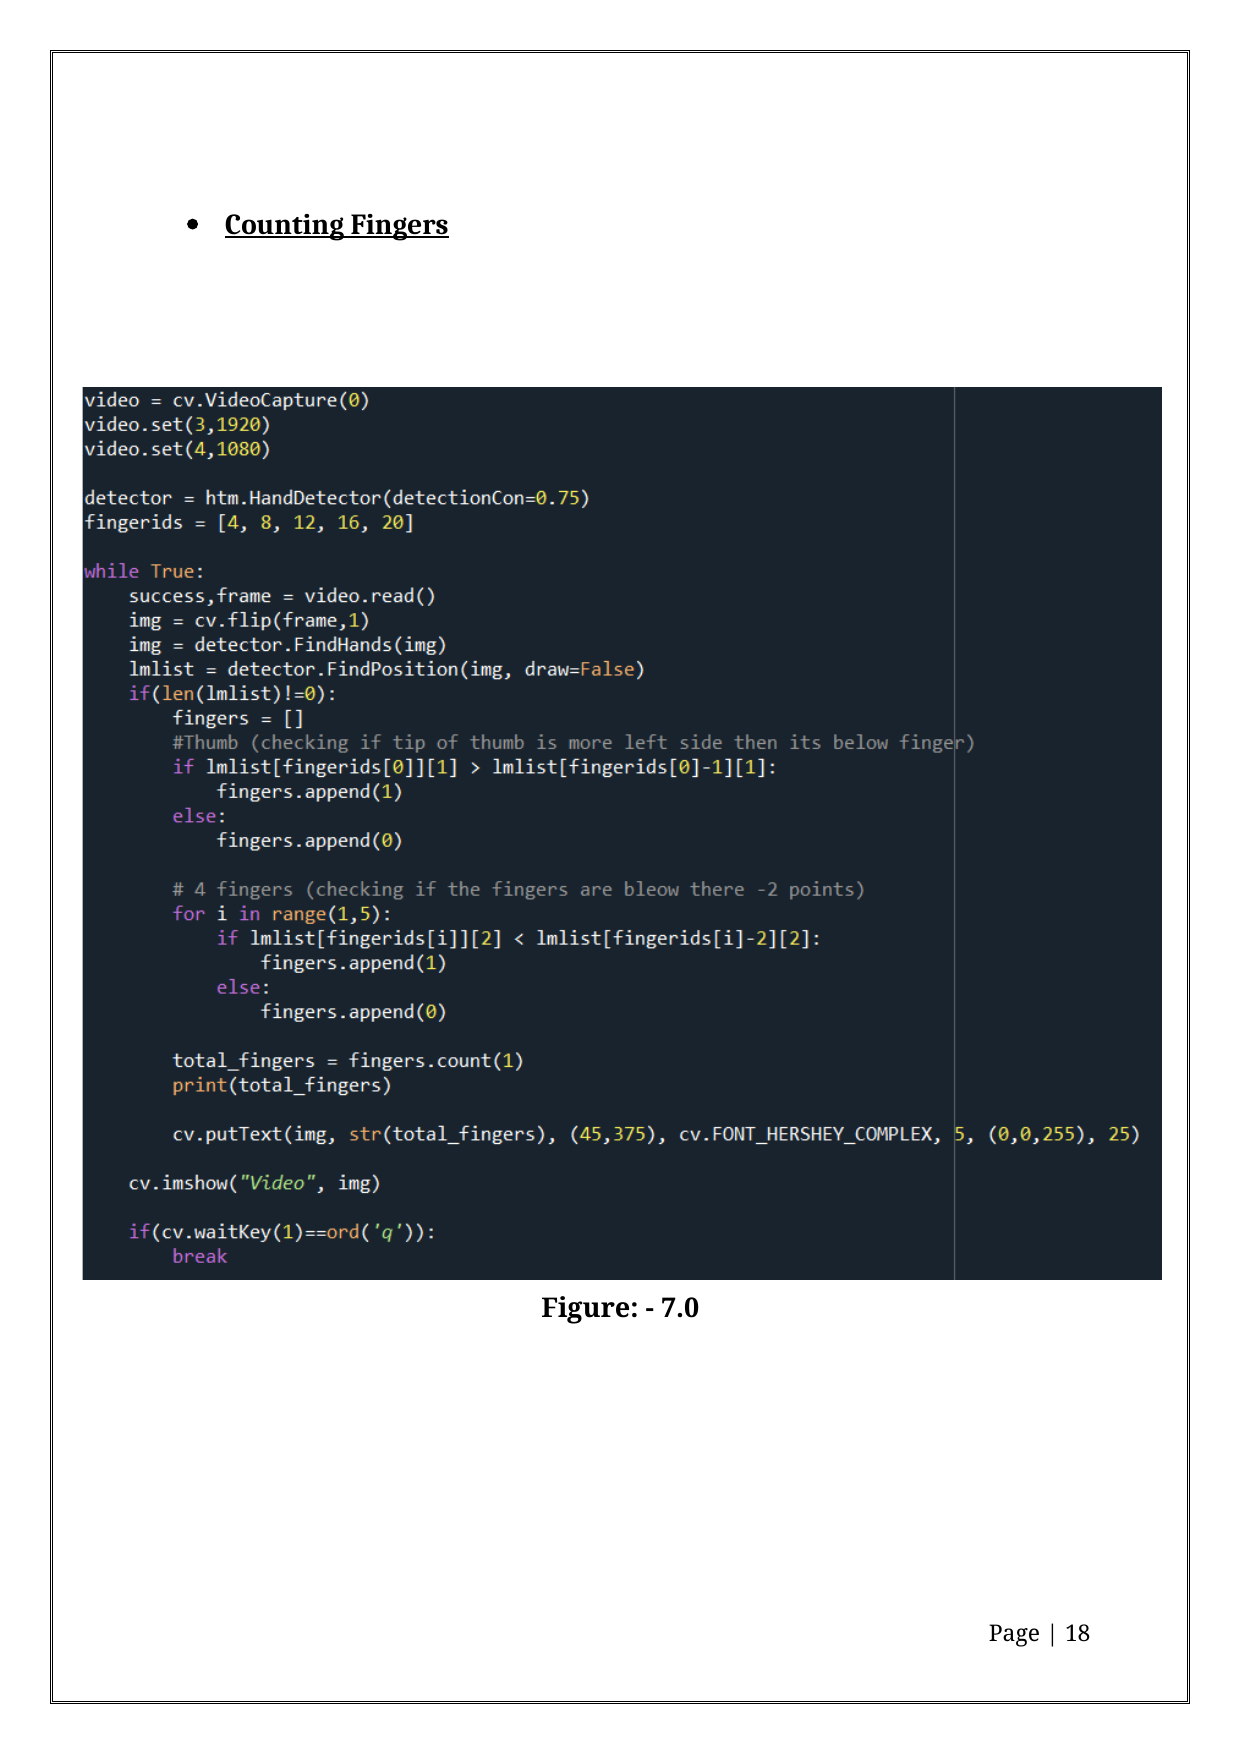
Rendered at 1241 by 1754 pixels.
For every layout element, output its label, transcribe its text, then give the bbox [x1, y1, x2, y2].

picture [82, 387, 1162, 1280]
list Counting Fingers [187, 208, 1090, 242]
